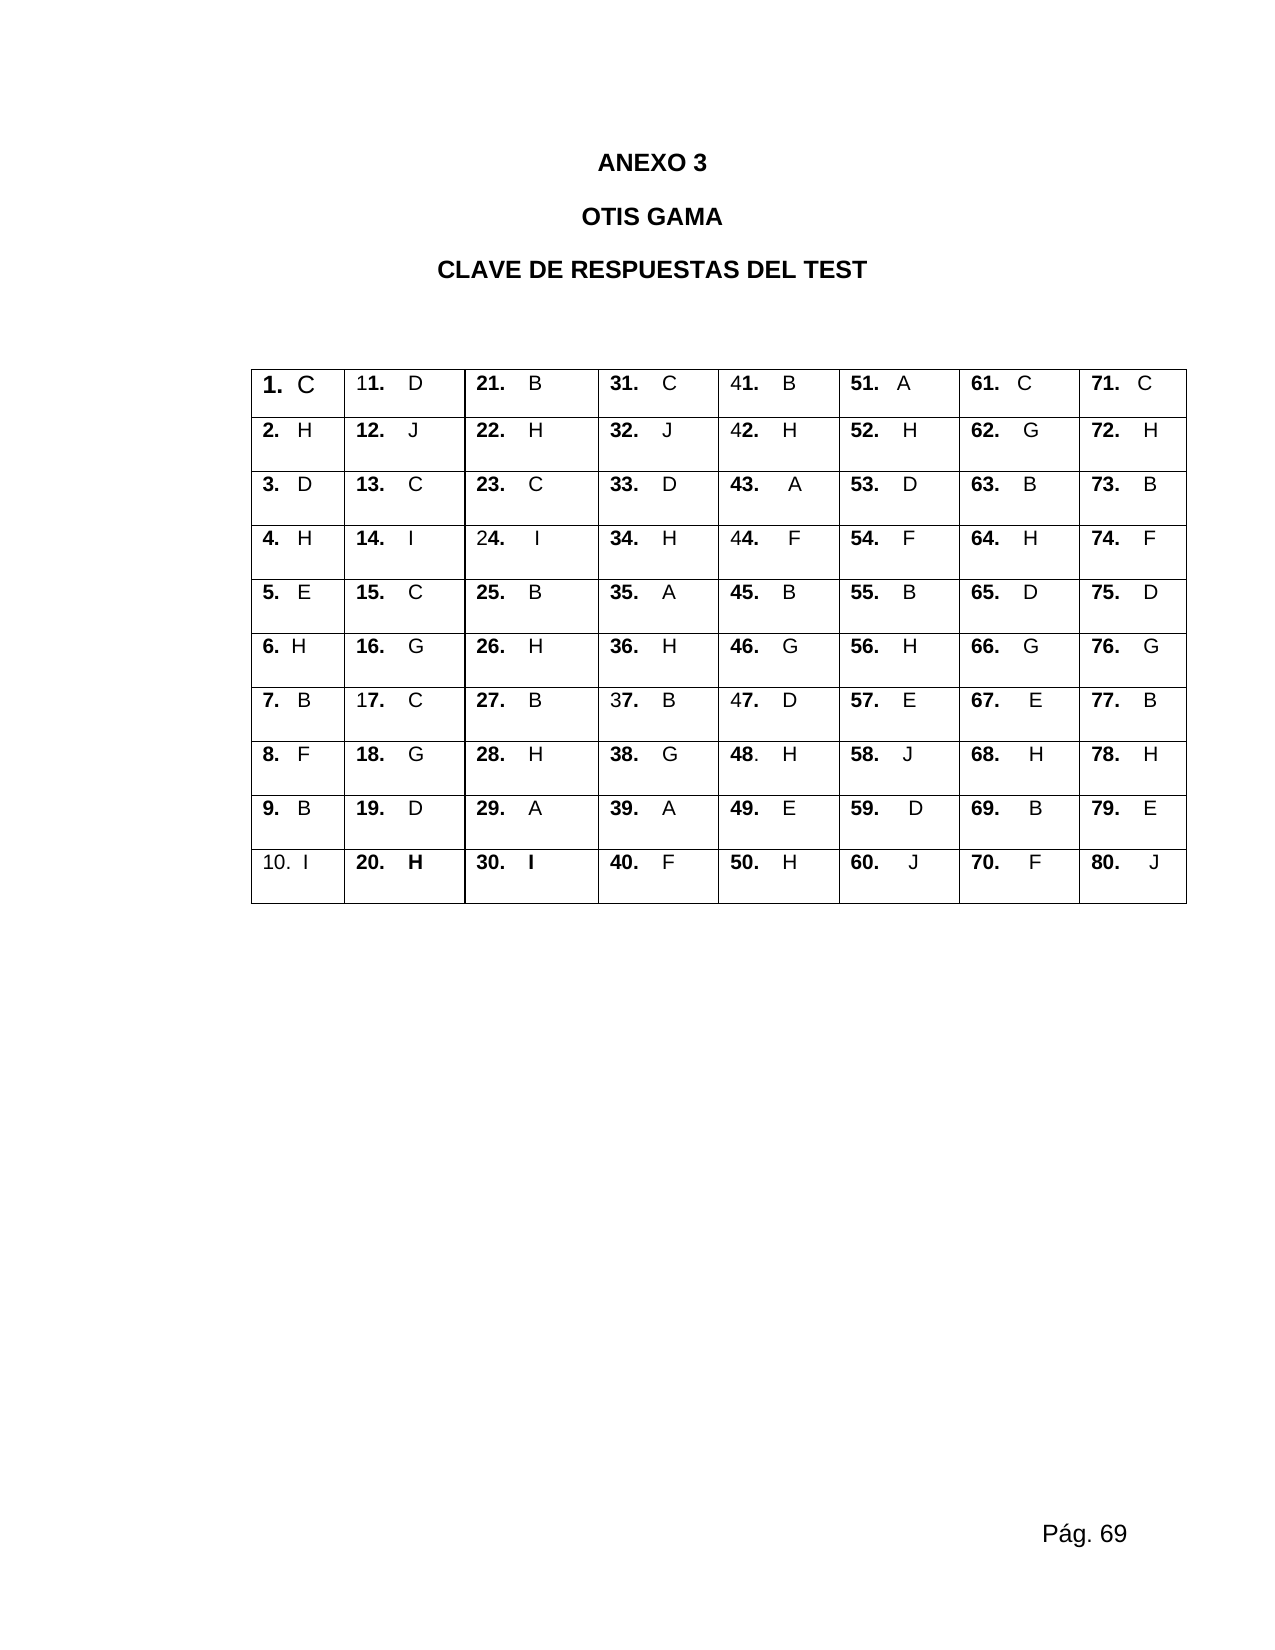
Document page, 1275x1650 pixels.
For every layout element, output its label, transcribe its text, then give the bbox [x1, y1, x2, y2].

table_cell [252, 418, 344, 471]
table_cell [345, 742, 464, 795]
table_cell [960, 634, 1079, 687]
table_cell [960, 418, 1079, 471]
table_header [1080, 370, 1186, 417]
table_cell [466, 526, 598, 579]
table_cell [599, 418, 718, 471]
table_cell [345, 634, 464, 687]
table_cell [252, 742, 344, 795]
text OTIS GAMA [177, 202, 1127, 230]
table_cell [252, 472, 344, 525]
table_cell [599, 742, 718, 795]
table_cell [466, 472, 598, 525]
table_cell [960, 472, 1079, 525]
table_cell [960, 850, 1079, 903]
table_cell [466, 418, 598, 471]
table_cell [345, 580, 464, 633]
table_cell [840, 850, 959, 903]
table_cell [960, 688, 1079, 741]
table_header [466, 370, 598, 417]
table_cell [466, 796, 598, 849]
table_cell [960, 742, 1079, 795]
text ANEXO 3 [177, 148, 1127, 176]
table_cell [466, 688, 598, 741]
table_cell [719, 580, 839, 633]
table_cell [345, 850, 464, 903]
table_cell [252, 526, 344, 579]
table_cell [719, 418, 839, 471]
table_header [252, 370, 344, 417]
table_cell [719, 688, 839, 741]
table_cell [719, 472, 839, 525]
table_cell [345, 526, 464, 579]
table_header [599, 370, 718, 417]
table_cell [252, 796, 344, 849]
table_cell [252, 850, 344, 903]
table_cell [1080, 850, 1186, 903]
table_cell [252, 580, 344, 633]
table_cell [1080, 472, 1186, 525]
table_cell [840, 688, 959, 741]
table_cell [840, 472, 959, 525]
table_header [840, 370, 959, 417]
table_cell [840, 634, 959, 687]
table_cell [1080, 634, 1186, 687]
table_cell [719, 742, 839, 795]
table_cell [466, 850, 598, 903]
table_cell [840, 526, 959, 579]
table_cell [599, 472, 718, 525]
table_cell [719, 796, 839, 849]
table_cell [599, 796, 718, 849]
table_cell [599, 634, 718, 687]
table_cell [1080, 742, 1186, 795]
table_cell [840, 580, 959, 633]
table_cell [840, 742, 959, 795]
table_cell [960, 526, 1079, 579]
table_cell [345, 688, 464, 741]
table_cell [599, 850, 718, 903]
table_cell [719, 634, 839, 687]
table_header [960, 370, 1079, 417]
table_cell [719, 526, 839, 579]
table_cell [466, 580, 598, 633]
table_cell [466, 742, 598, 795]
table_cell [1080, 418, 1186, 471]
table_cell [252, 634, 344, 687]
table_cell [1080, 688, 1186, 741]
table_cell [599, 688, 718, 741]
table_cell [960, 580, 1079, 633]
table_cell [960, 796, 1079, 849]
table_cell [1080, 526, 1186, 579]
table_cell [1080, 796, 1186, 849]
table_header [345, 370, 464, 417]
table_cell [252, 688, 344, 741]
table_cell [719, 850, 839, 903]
text CLAVE DE RESPUESTAS DEL TEST [177, 255, 1127, 284]
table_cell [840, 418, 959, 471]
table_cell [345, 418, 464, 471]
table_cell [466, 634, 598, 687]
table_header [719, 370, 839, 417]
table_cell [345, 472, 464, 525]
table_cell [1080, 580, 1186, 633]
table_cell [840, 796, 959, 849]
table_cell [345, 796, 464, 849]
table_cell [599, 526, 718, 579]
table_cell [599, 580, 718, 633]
